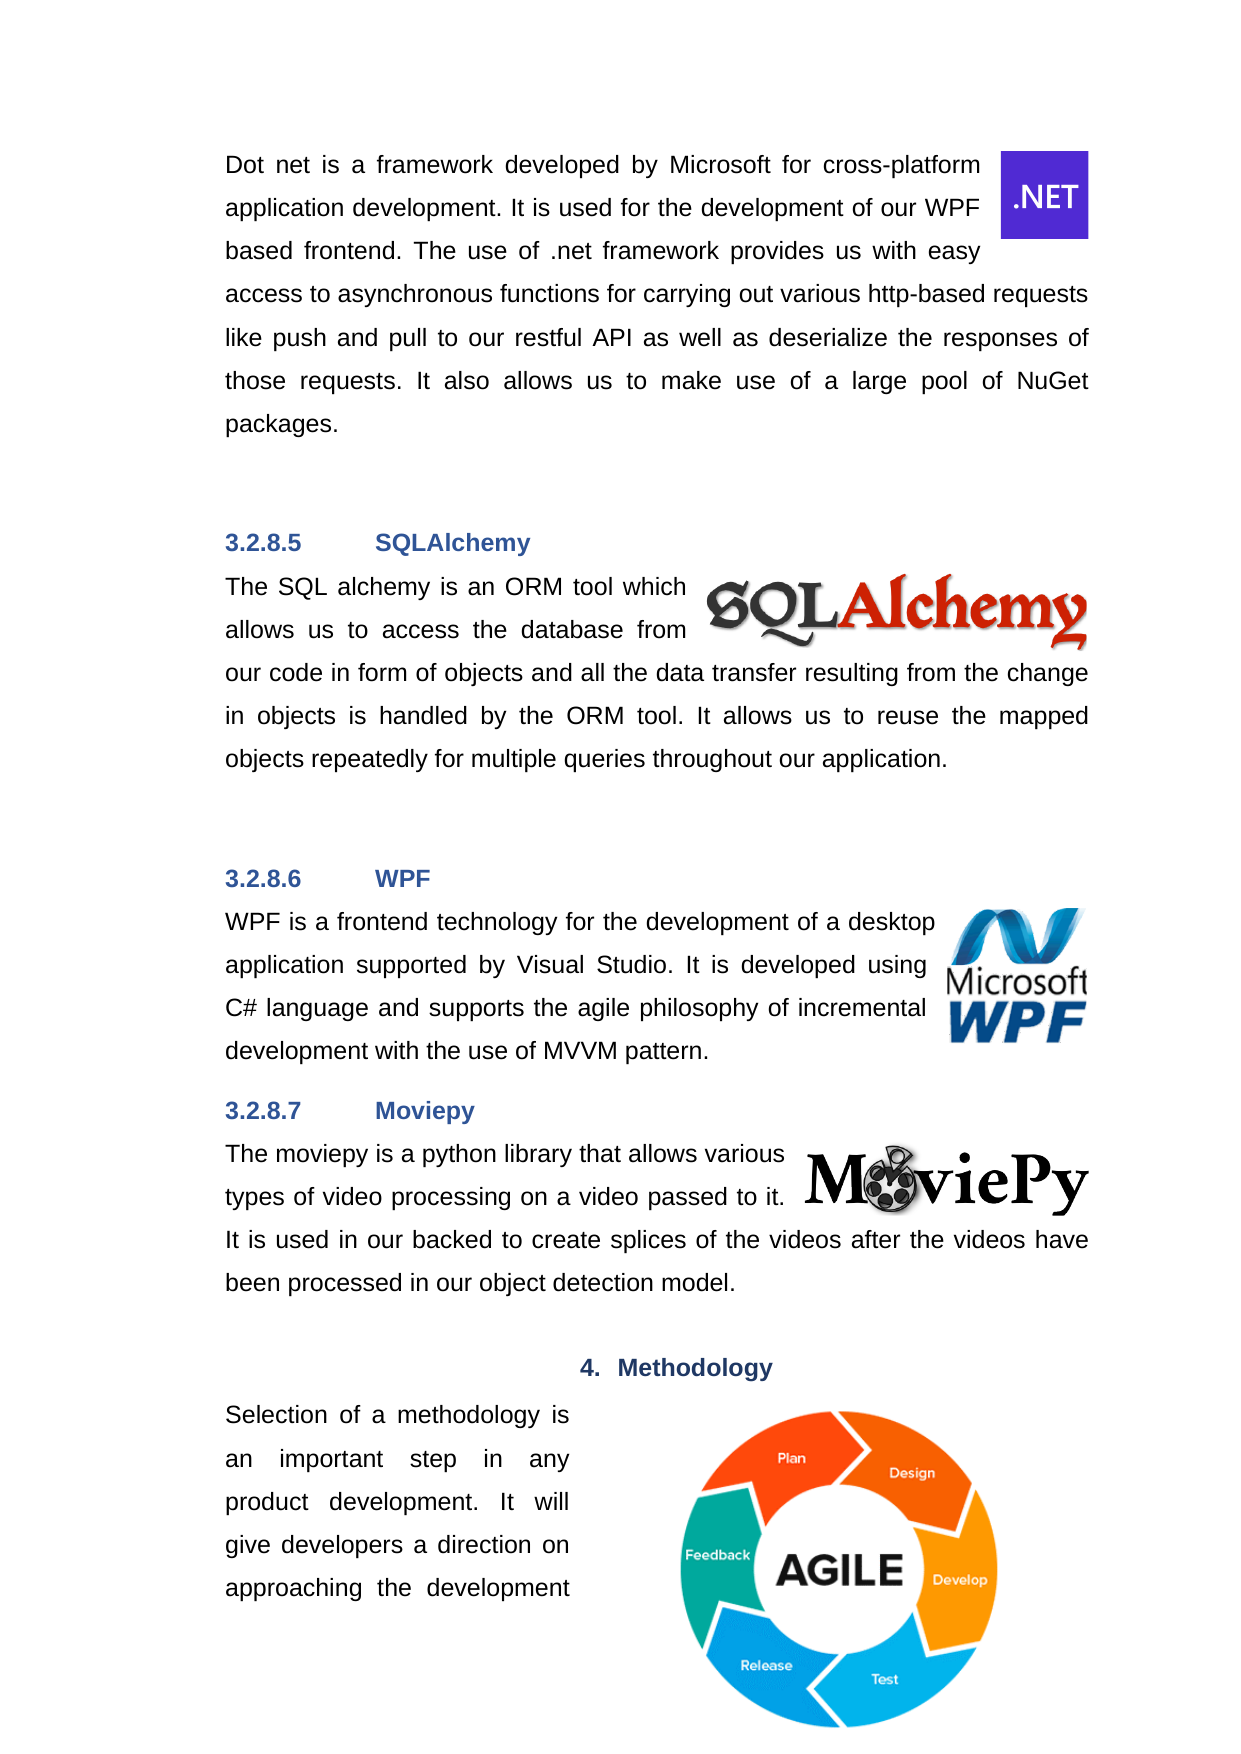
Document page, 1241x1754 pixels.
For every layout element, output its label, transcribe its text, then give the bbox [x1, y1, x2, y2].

subtitle 3.2.8.6 WPF [225, 863, 1090, 892]
text The SQL alchemy is an ORM tool which allows us to access the database from our code in form of objects and all the data transfer resulting from the change in objects is handled by the ORM tool. It allows us to reuse the mapped objects repeatedly for multiple queries throughout our application. [225, 571, 1090, 773]
picture [1000, 151, 1089, 239]
picture [705, 572, 1087, 651]
subtitle 3.2.8.7 Moviepy [225, 1096, 1090, 1124]
picture [588, 1387, 1089, 1754]
subtitle Methodology [262, 1353, 1090, 1382]
text The moviepy is a python library that allows various types of video processing on a video passed to it. It is used in our backed to create splices of the videos after the videos have been processed in our object detection model. [225, 1139, 1090, 1297]
picture [945, 908, 1087, 1049]
text WPF is a frontend technology for the development of a desktop application supported by Visual Studio. It is developed using C# language and supports the agile philosophy of incremental development with the use of MVVM pattern. [225, 907, 1090, 1065]
text Dot net is a framework developed by Microsoft for cross-platform application development. It is used for the development of our WPF based frontend. The use of .net framework provides us with easy access to asynchronous functions for carrying out various http-based requests like push and pull to our restful API as well as deserialize the responses of those requests. It also allows us to make use of a large pool of NuGet packages. [225, 150, 1090, 437]
subtitle 3.2.8.5 SQLAlchemy [225, 528, 1090, 557]
picture [804, 1140, 1089, 1216]
